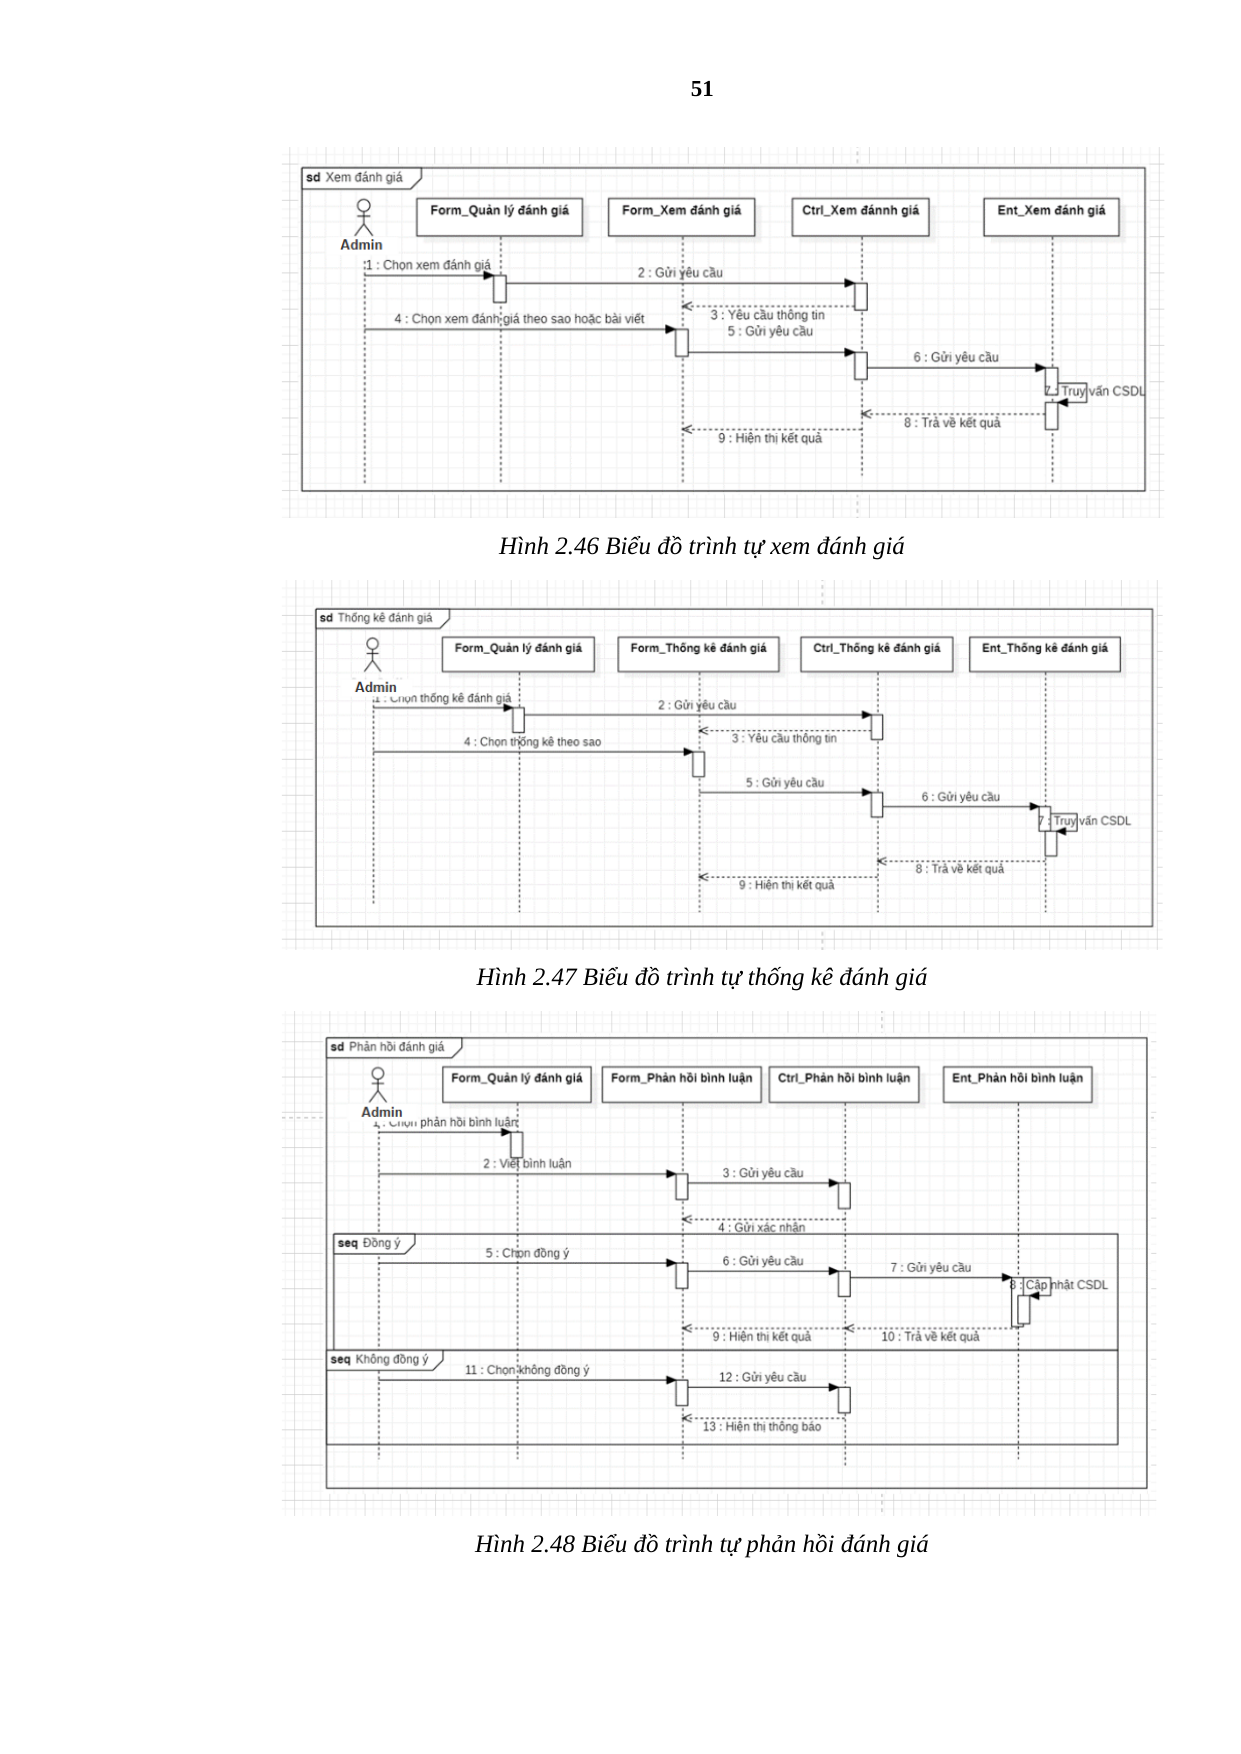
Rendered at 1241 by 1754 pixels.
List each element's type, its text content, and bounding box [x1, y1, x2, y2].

text Hình 2.47 Biểu đồ trình tự thống kê đánh giá [207, 962, 1122, 991]
picture [281, 147, 1165, 518]
text Hình 2.46 Biểu đồ trình tự xem đánh giá [207, 531, 1122, 559]
text Hình 2.48 Biểu đồ trình tự phản hồi đánh giá [207, 1529, 1122, 1557]
picture [281, 580, 1163, 950]
picture [281, 1011, 1157, 1516]
